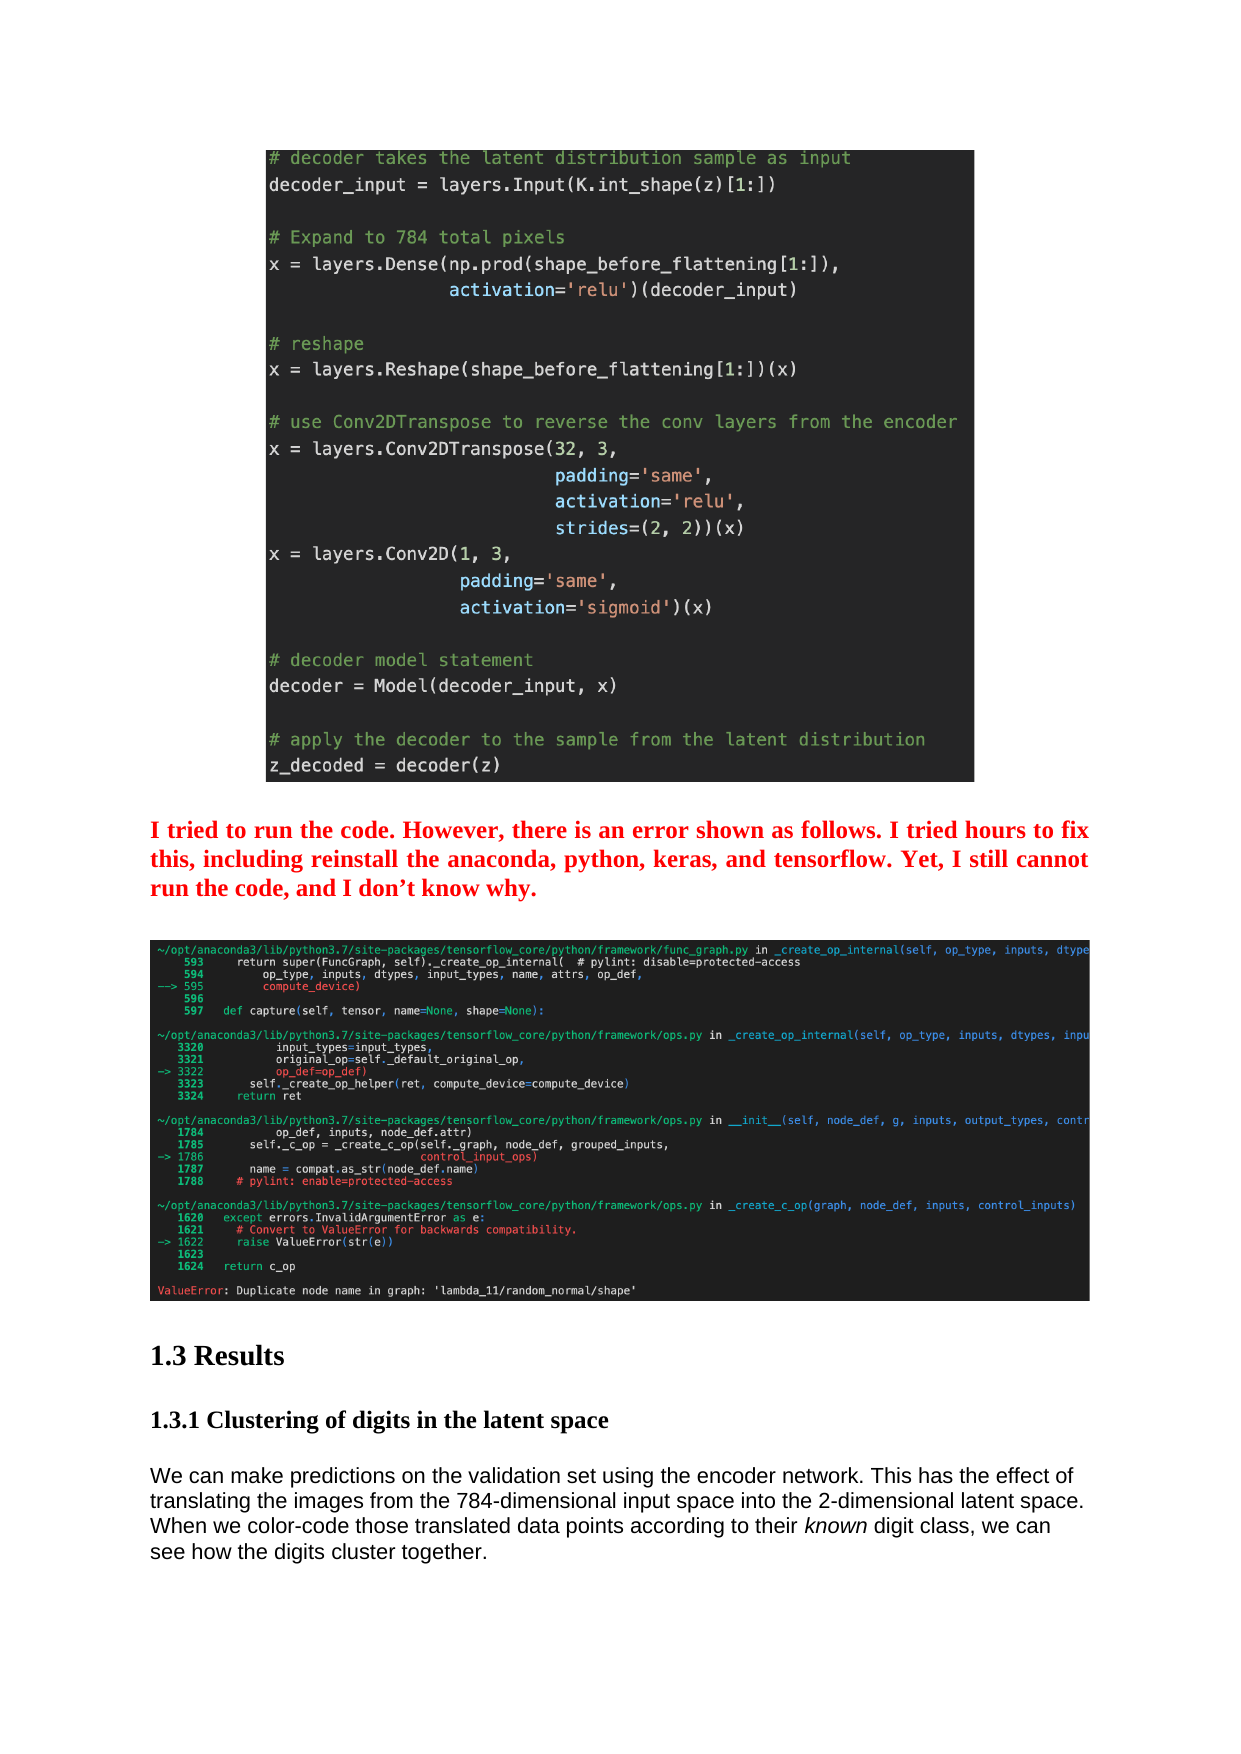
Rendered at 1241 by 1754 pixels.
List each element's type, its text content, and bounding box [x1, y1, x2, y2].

text I tried to run the code. However, there is an error shown as follows. I tried hours to fix this, including reinstall the anaconda, python, keras, and tensorflow. Yet, I still cannot run the code, and I don’t know why. [150, 815, 1090, 902]
picture [265, 150, 975, 782]
text We can make predictions on the validation set using the encoder network. This has the effect of translating the images from the 784-dimensional input space into the 2-dimensional latent space. When we color-code those translated data points according to their known digit class, we can see how the digits cluster together. [150, 1463, 1090, 1564]
text 1.3 Results [150, 1338, 1090, 1372]
picture [150, 940, 1090, 1301]
text 1.3.1 Clustering of digits in the latent space [150, 1406, 1090, 1434]
